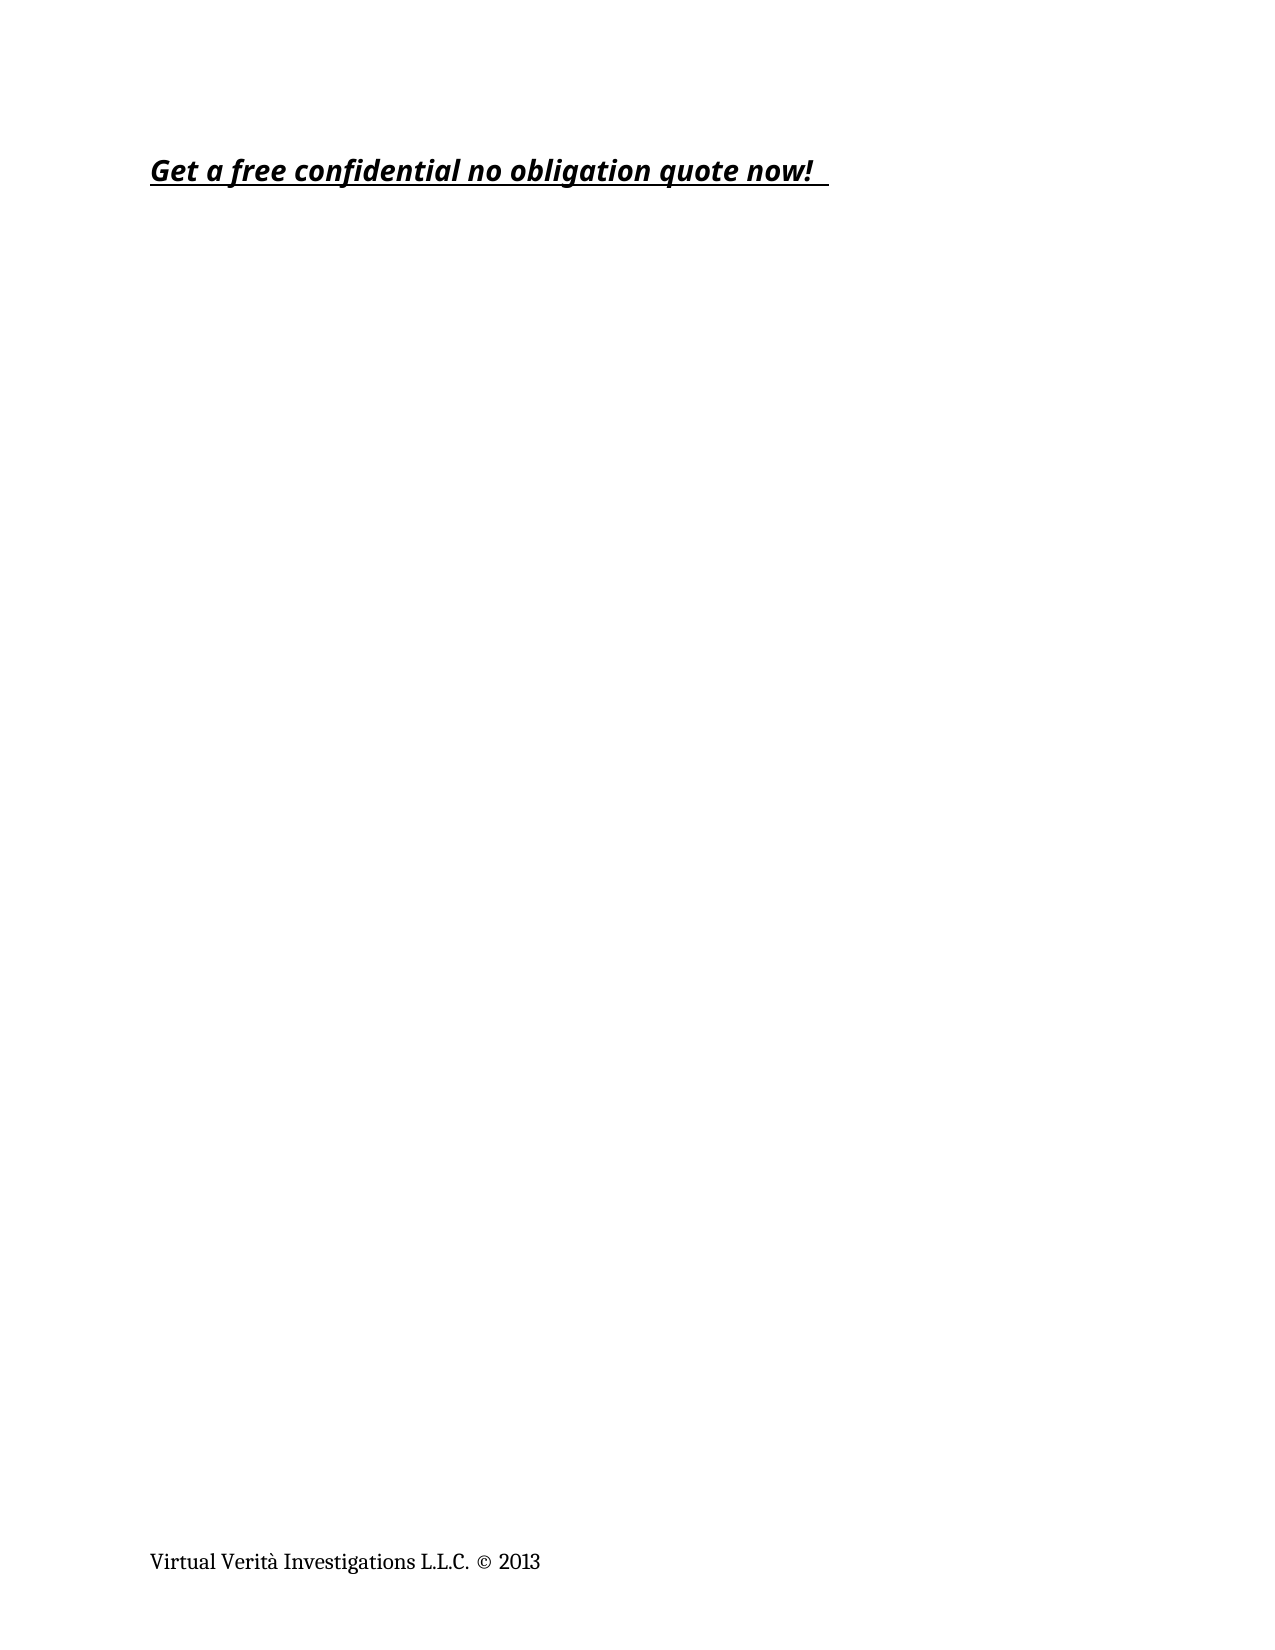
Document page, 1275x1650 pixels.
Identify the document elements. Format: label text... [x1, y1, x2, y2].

subtitle Get a free confidential no obligation quote now! [150, 150, 1125, 190]
